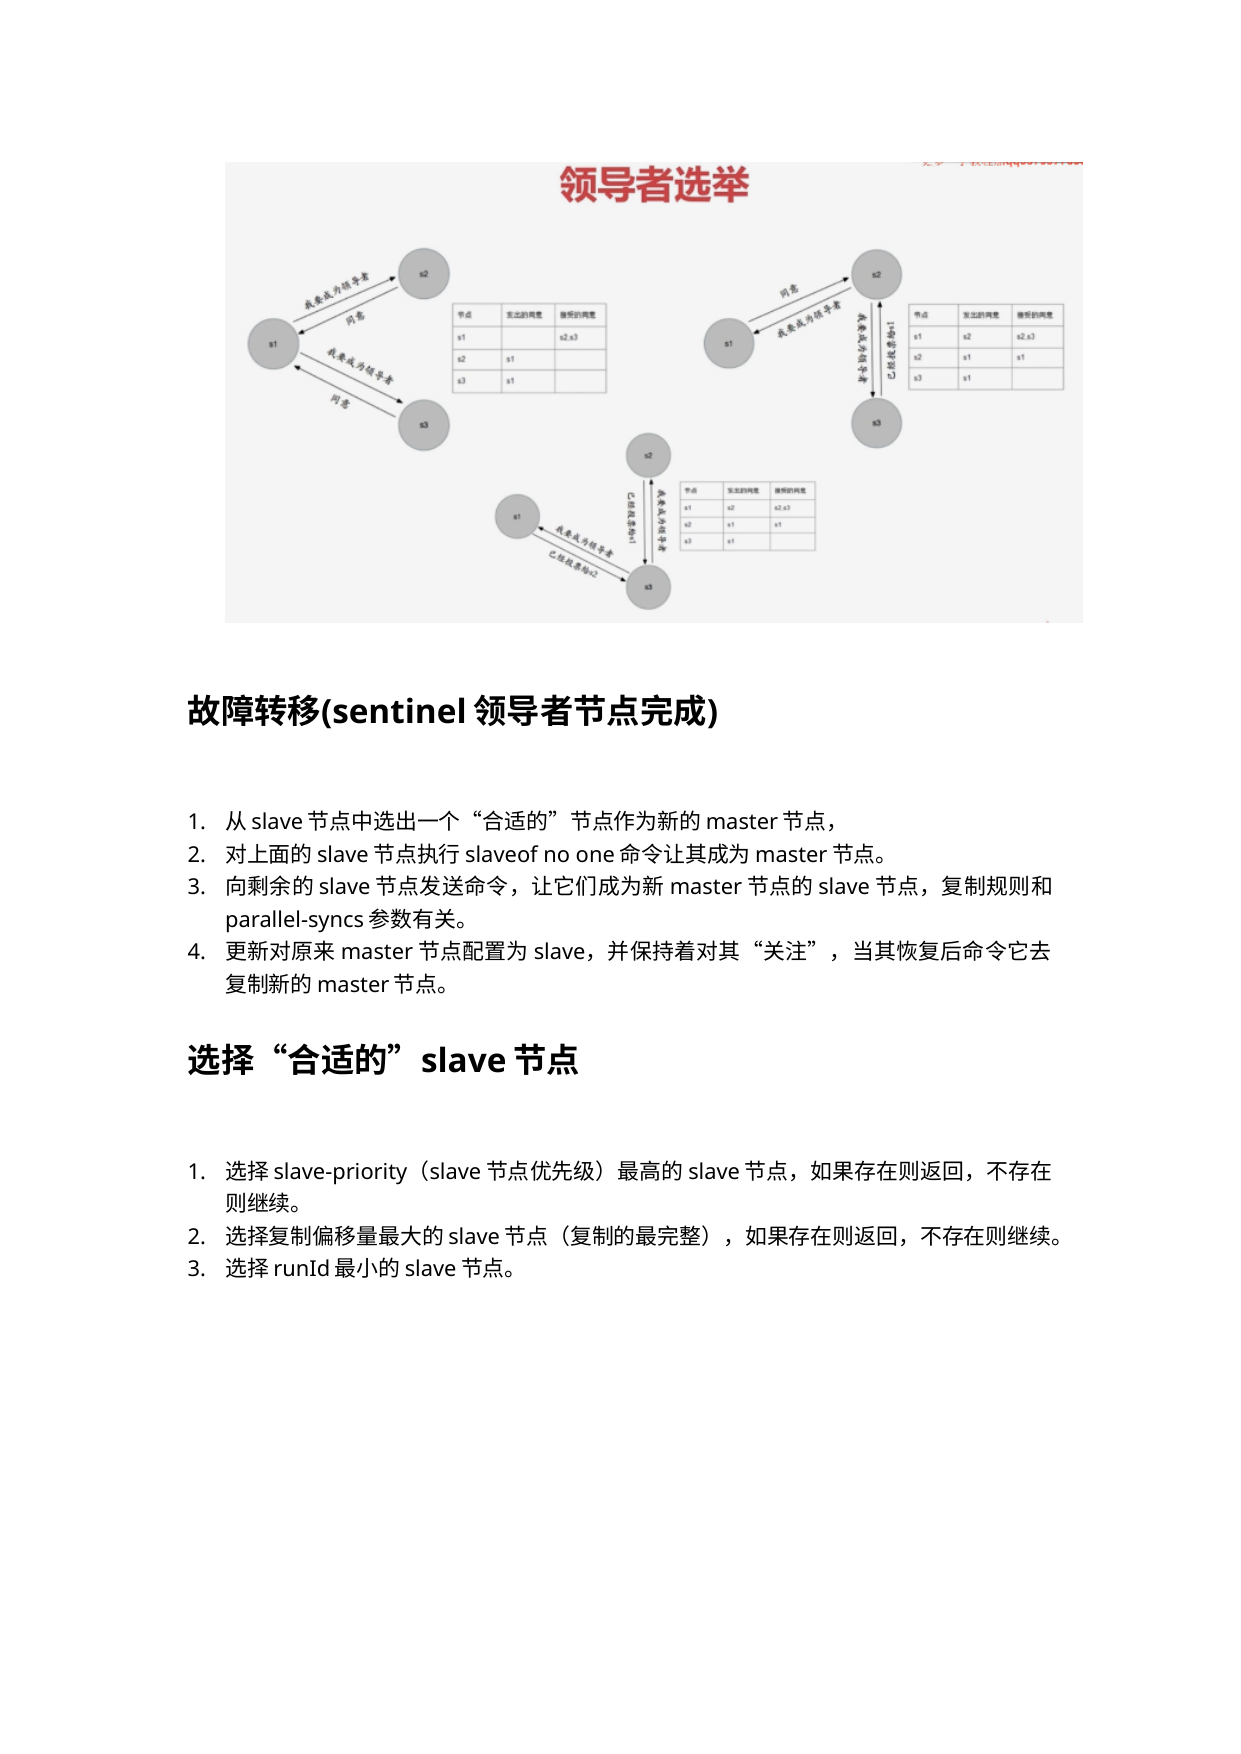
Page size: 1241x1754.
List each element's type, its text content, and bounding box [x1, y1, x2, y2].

list 从slave节点中选出一个“合适的”节点作为新的master节点， [187, 804, 1053, 836]
list 选择slave-priority（slave节点优先级）最高的slave节点，如果存在则返回，不存在则继续。 [187, 1153, 1053, 1218]
list 对上面的slave节点执行slaveof no one命令让其成为master节点。 [187, 836, 1053, 869]
list 选择复制偏移量最大的slave节点（复制的最完整），如果存在则返回，不存在则继续。 [187, 1218, 1053, 1251]
subtitle 故障转移(sentinel领导者节点完成) [187, 677, 1053, 742]
picture [225, 162, 1083, 623]
list 选择runId最小的slave节点。 [187, 1251, 1053, 1283]
subtitle 选择“合适的”slave节点 [187, 1026, 1053, 1091]
list 向剩余的slave节点发送命令，让它们成为新master节点的slave节点，复制规则和parallel-syncs参数有关。 [187, 869, 1053, 934]
list 更新对原来master节点配置为slave，并保持着对其“关注”，当其恢复后命令它去复制新的master节点。 [187, 934, 1053, 999]
